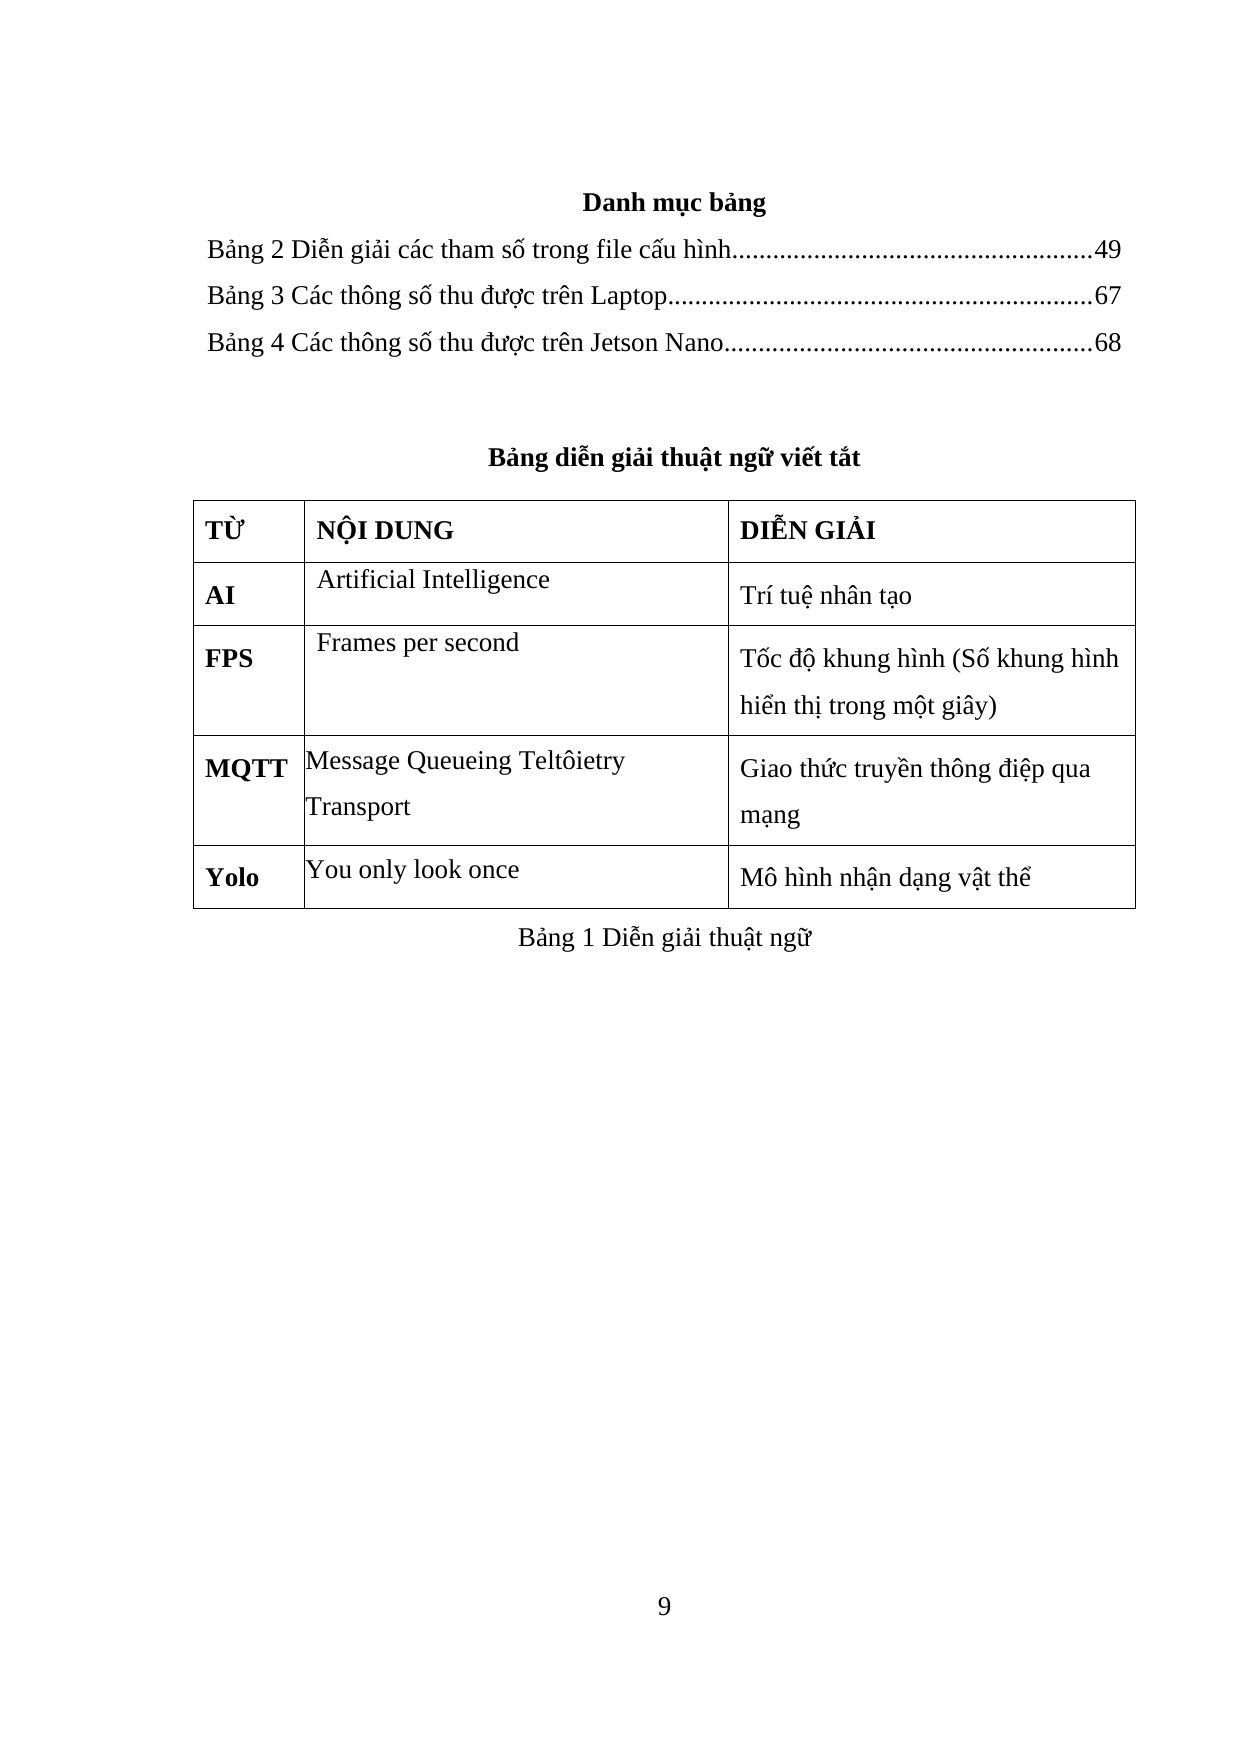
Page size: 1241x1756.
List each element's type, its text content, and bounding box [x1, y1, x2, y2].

text Bảng 4 Các thông số thu được trên Jetson Nano 68 [207, 326, 1122, 357]
table_cell You only look once [305, 846, 728, 908]
table_cell AI [194, 563, 304, 625]
text Bảng 2 Diễn giải các tham số trong file cấu hình 49 [207, 233, 1122, 264]
table_cell Artificial Intelligence [305, 563, 728, 625]
table_cell Frames per second [305, 626, 728, 735]
text Bảng 1 Diễn giải thuật ngữ [207, 921, 1122, 953]
table_cell Tốc độ khung hình (Số khung hình hiển thị trong một giây) [729, 626, 1135, 735]
table_header TỪ [194, 501, 304, 562]
table_cell Yolo [194, 846, 304, 908]
table_header NỘI DUNG [305, 501, 728, 562]
table_cell Mô hình nhận dạng vật thể [729, 846, 1135, 908]
table_cell Trí tuệ nhân tạo [729, 563, 1135, 625]
title Danh mục bảng [272, 186, 1076, 217]
table_cell MQTT [194, 736, 304, 845]
title Bảng diễn giải thuật ngữ viết tắt [272, 441, 1076, 472]
table_cell FPS [194, 626, 304, 735]
table_cell Message Queueing Teltôietry Transport [305, 736, 728, 845]
table_header DIỄN GIẢI [729, 501, 1135, 562]
text Bảng 3 Các thông số thu được trên Laptop 67 [207, 279, 1122, 311]
table_cell Giao thức truyền thông điệp qua mạng [729, 736, 1135, 845]
